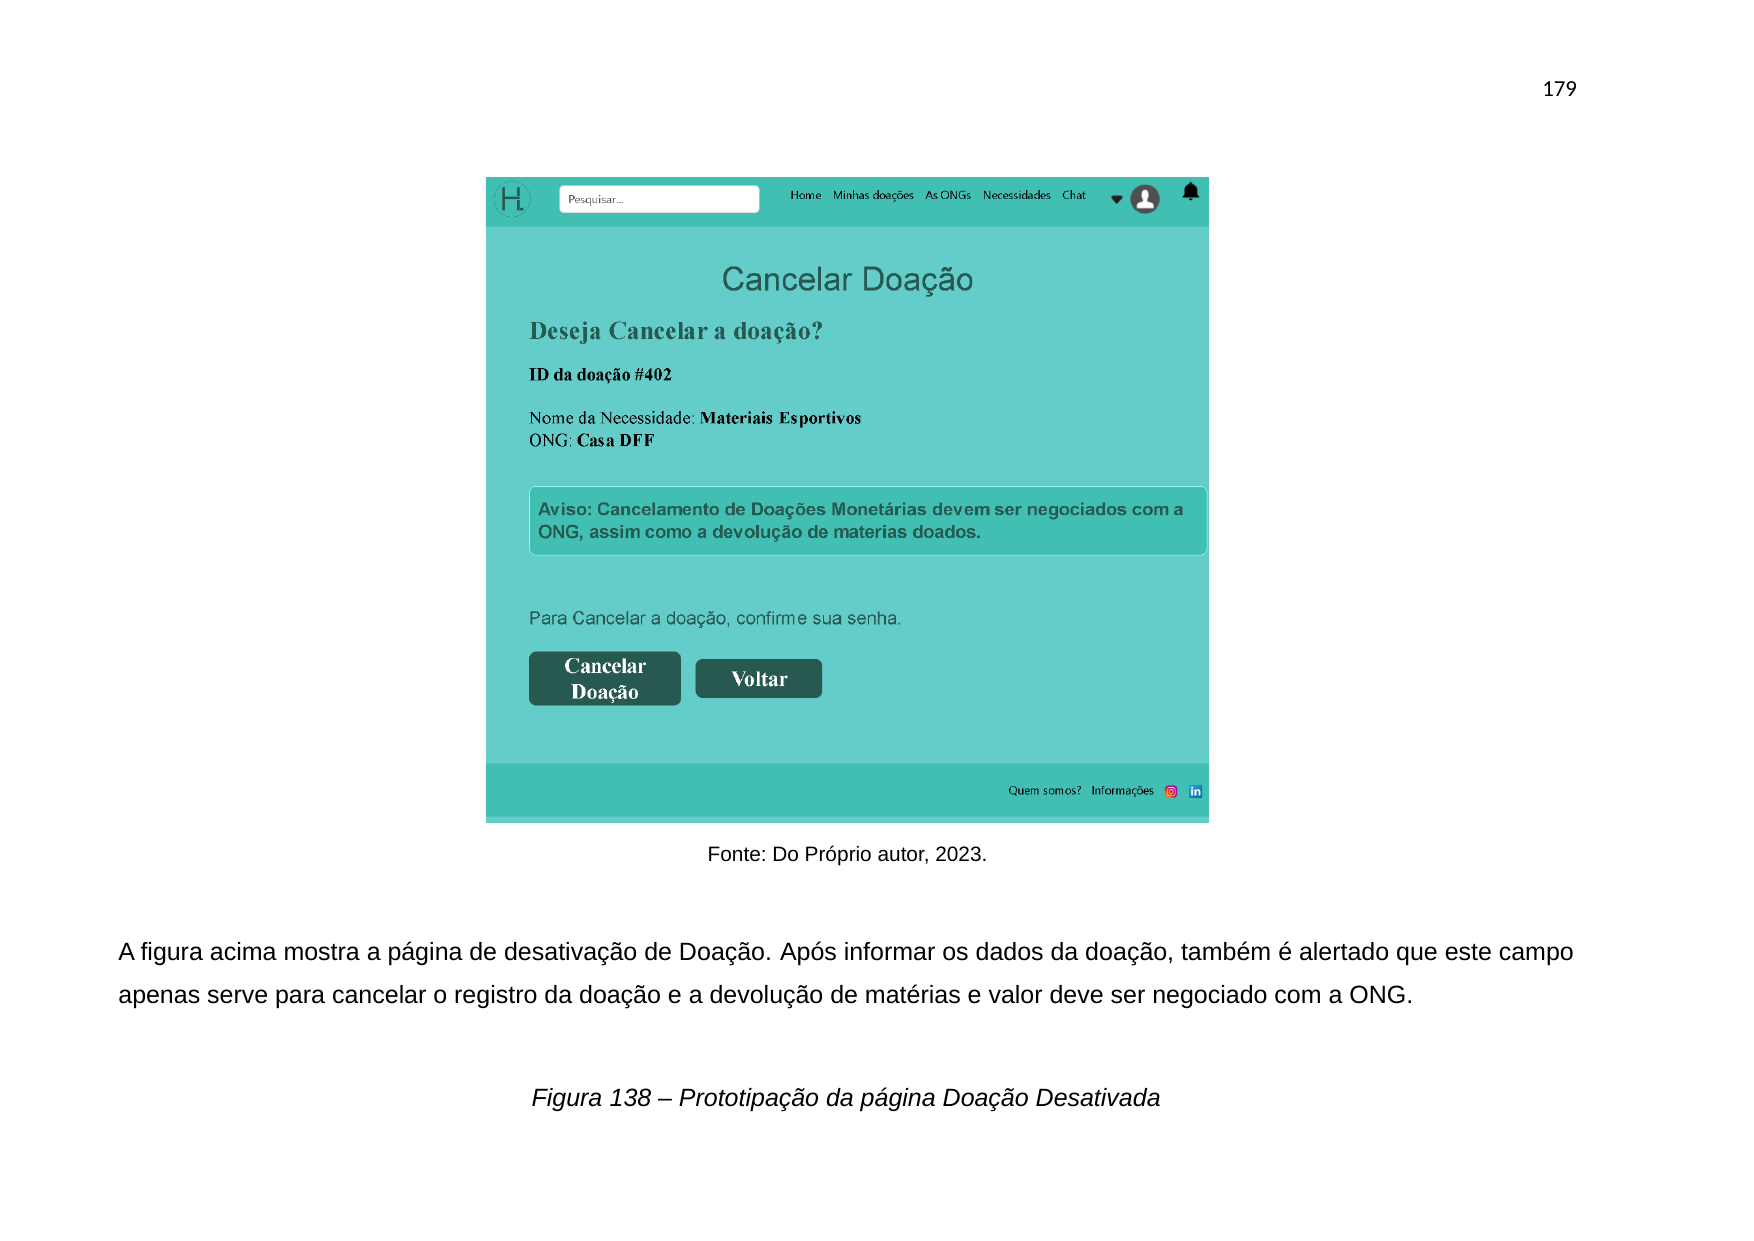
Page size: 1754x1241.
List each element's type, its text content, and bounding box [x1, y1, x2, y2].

picture [485, 177, 1210, 823]
text Figura 138 – Prototipação da página Doação Desativada [118, 1083, 1577, 1112]
text A figura acima mostra a página de desativação de Doação. Após informar os dados da doação, também é alertado que este campo apenas serve para cancelar o registro da doação e a devolução de matérias e valor deve ser negociado com a ONG. [118, 937, 1577, 1008]
text Fonte: Do Próprio autor, 2023. [118, 841, 1577, 865]
